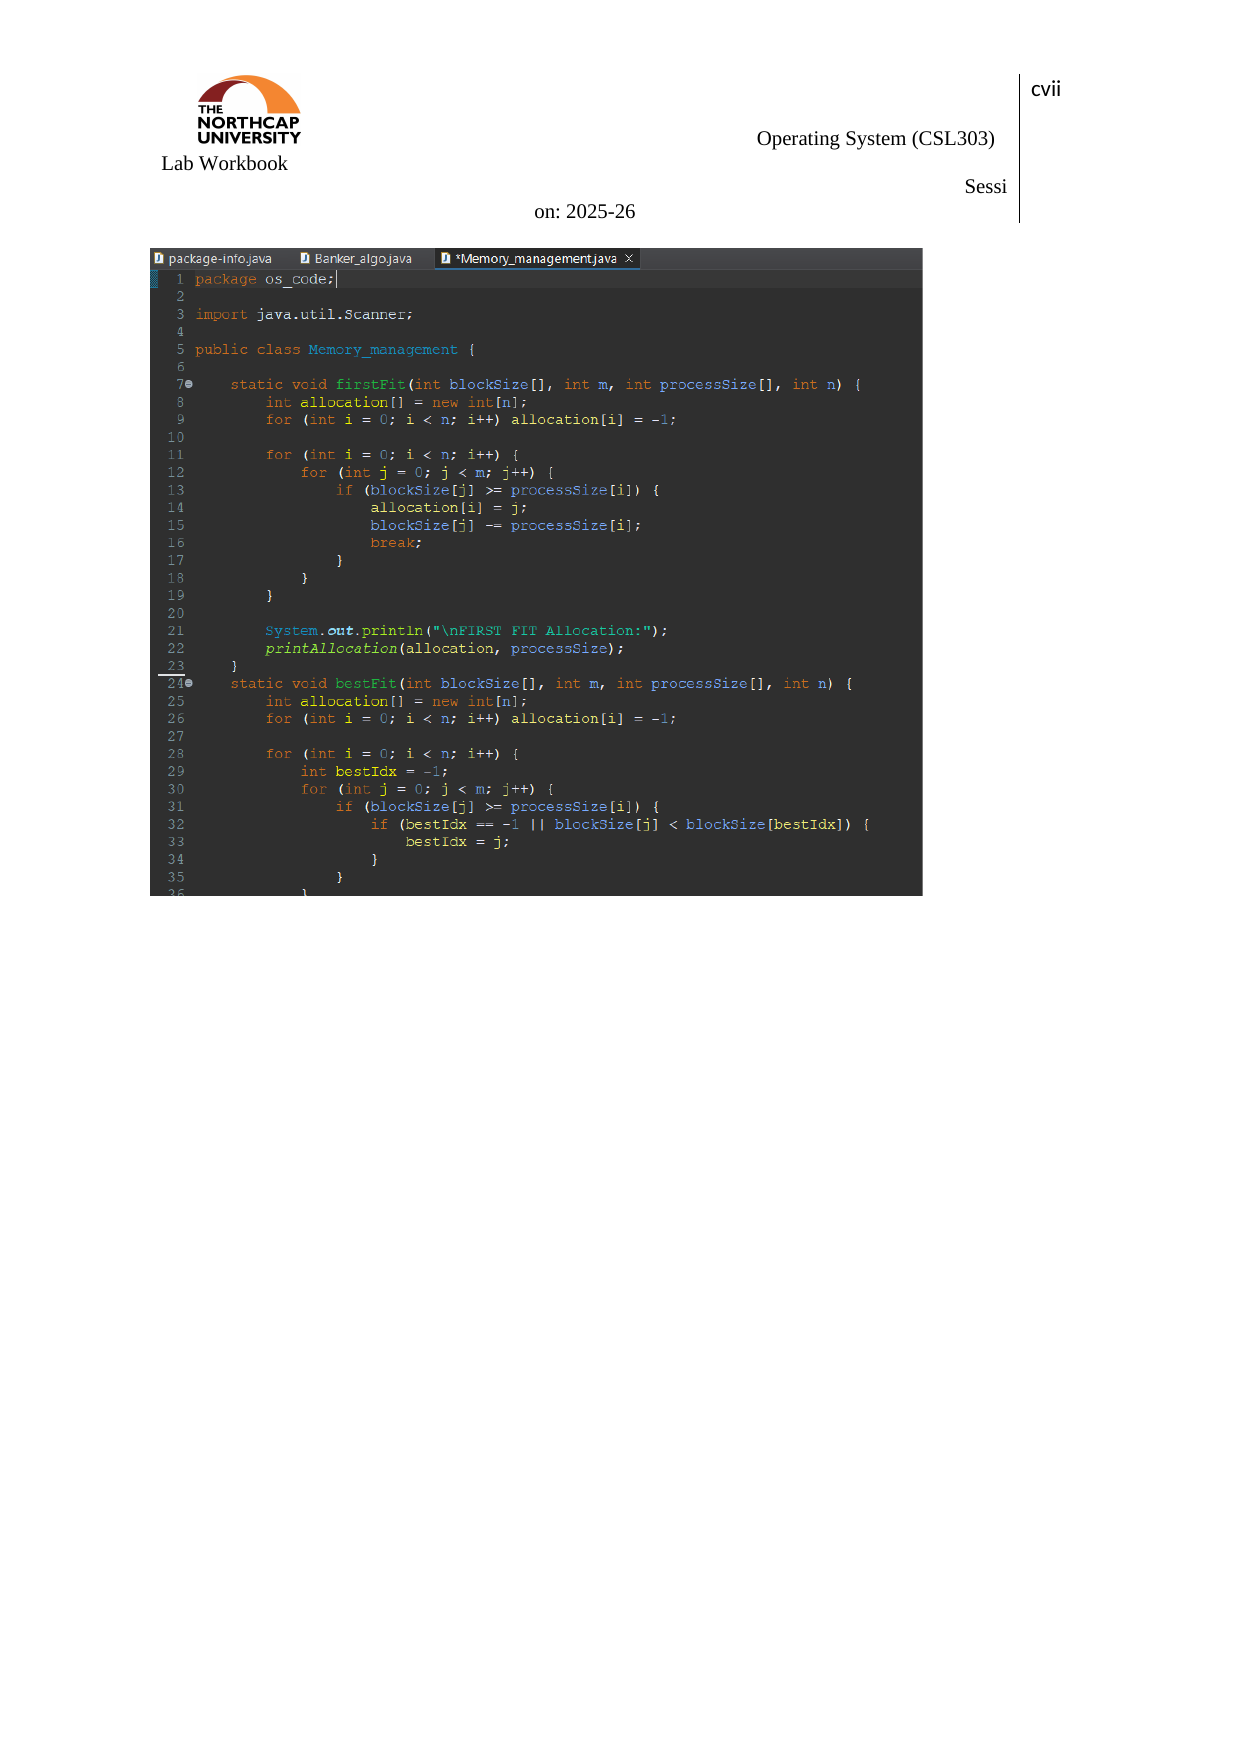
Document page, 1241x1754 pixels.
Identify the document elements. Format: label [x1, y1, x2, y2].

picture [197, 73, 302, 146]
picture [150, 248, 923, 896]
